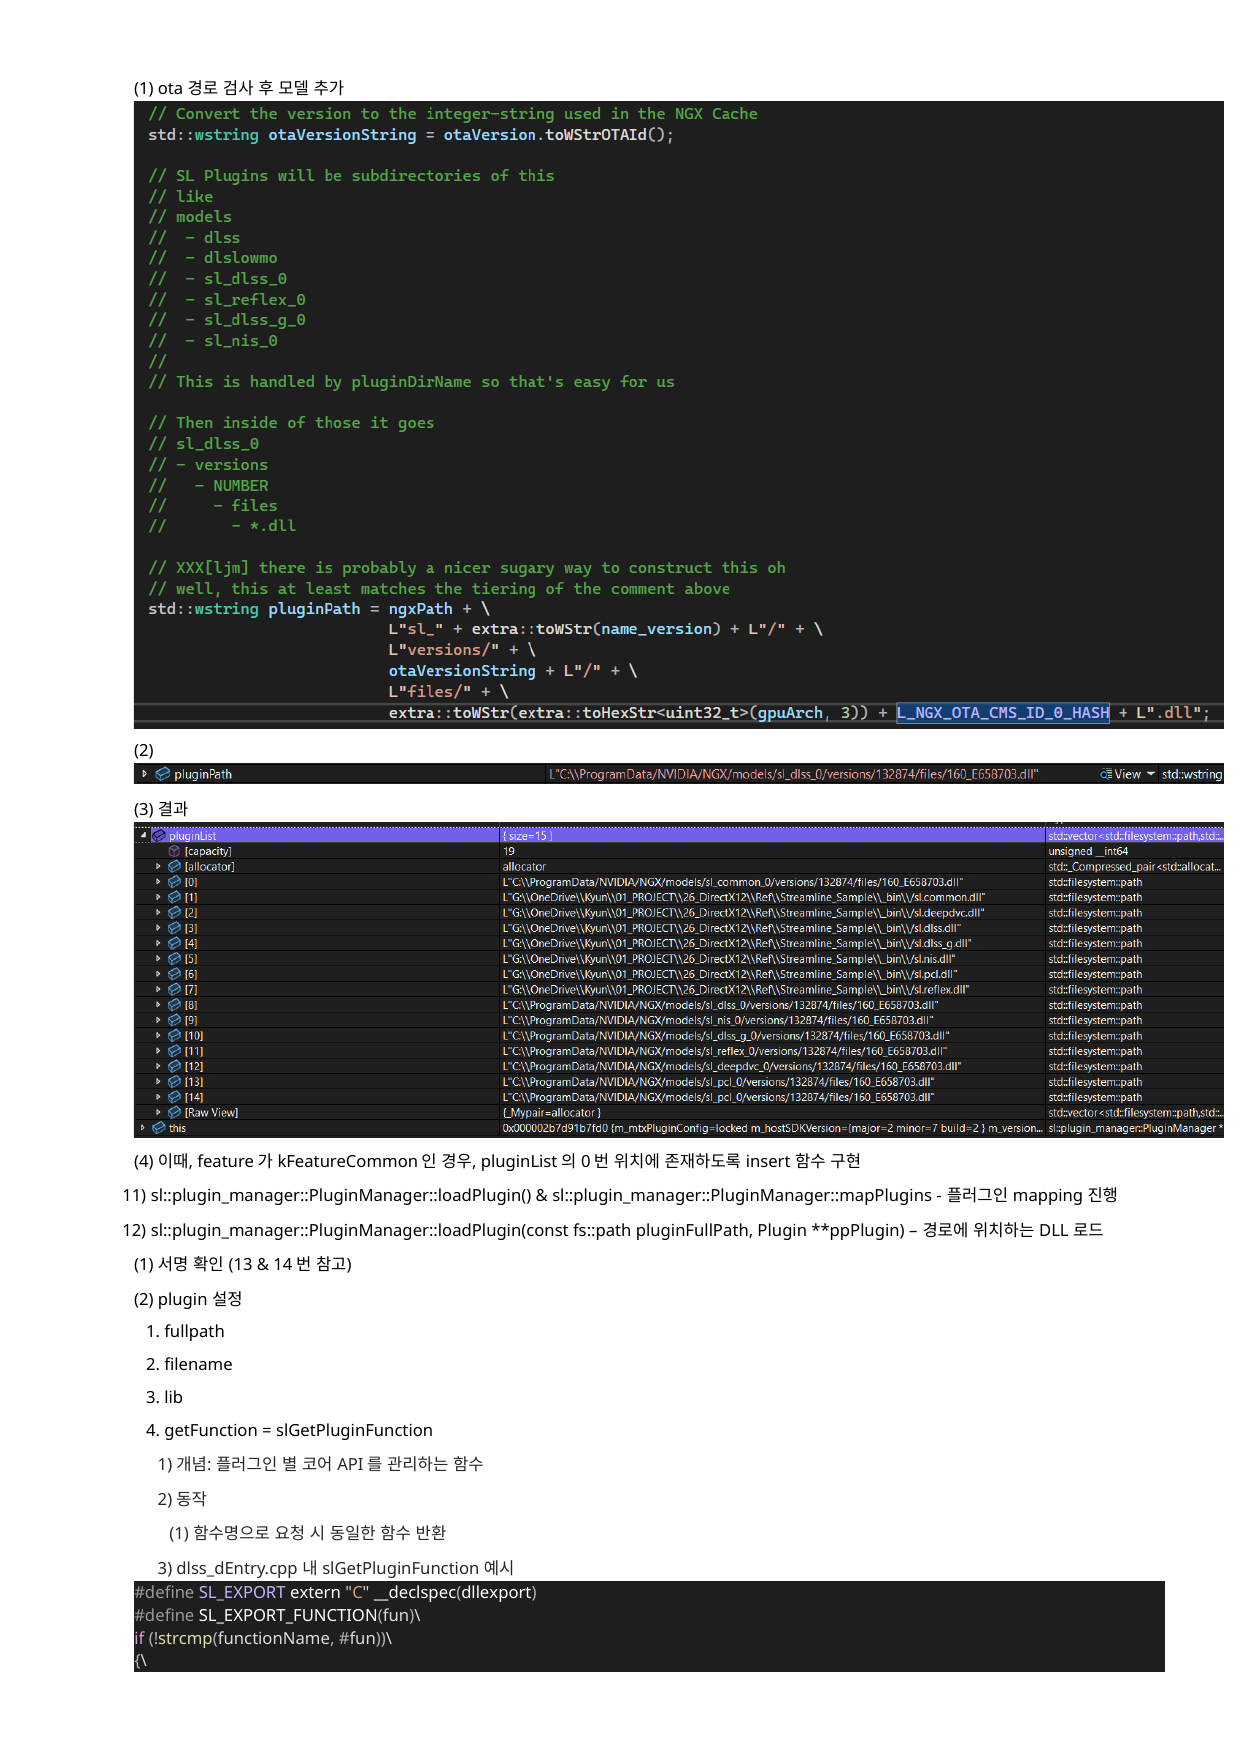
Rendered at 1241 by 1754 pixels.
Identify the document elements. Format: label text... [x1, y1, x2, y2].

subtitle 결과 [134, 796, 1165, 822]
text #define SL_EXPORT_FUNCTION(fun)\ [134, 1604, 1165, 1626]
subtitle 동작 [157, 1486, 1165, 1510]
subtitle 개념: 플러그인 별 코어 API를 관리하는 함수 [157, 1451, 1165, 1476]
subtitle dlss_dEntry.cpp 내 slGetPluginFunction 예시 [157, 1555, 1165, 1579]
subtitle sl::plugin_manager::PluginManager::loadPlugin(const fs::path pluginFullPath, Plugin **ppPlugin) – 경로에 위치하는 DLL 로드 [122, 1217, 1165, 1241]
subtitle 함수명으로 요청 시 동일한 함수 반환 [169, 1520, 1165, 1544]
text if (!strcmp(functionName, #fun))\ [134, 1626, 1165, 1649]
subtitle 이때, feature가 kFeatureCommon인 경우, pluginList의 0번 위치에 존재하도록 insert 함수 구현 [134, 1148, 1165, 1172]
subtitle ota 경로 검사 후 모델 추가 [134, 75, 1165, 101]
subtitle 서명 확인 (13 & 14번 참고) [134, 1251, 1165, 1275]
subtitle lib [146, 1386, 1165, 1408]
text {\ [134, 1649, 1165, 1672]
picture [133, 822, 1224, 1138]
picture [133, 101, 1224, 729]
text #define SL_EXPORT extern "C" __declspec(dllexport) [134, 1581, 1165, 1604]
subtitle getFunction = slGetPluginFunction [146, 1418, 1165, 1441]
subtitle plugin 설정 [134, 1286, 1165, 1310]
subtitle fullpath [146, 1320, 1165, 1343]
subtitle filename [146, 1353, 1165, 1376]
picture [133, 763, 1224, 784]
subtitle sl::plugin_manager::PluginManager::loadPlugin() & sl::plugin_manager::PluginManager::mapPlugins - 플러그인 mapping 진행 [122, 1182, 1165, 1206]
